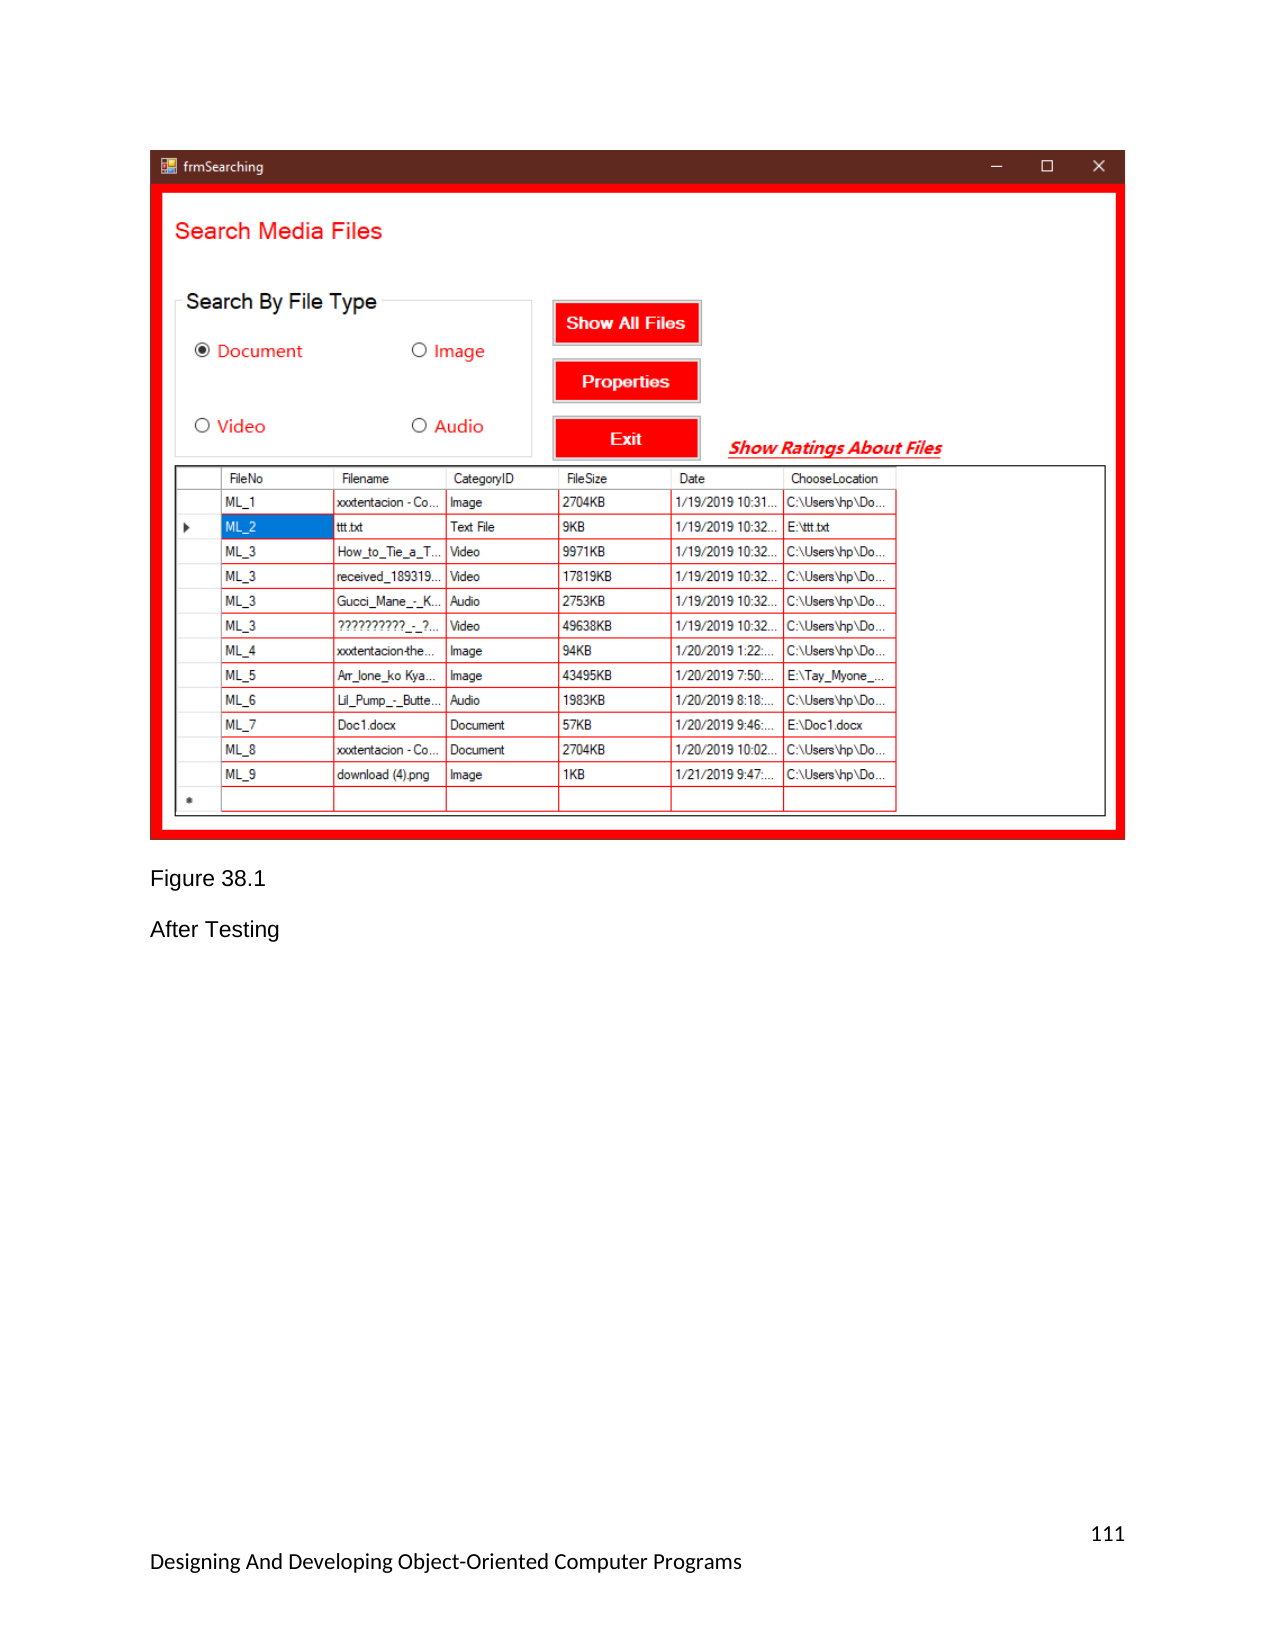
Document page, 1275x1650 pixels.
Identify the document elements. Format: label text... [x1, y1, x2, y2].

text Figure 38.1 [150, 865, 1125, 891]
text After Testing [150, 916, 1125, 942]
picture [150, 150, 1125, 840]
